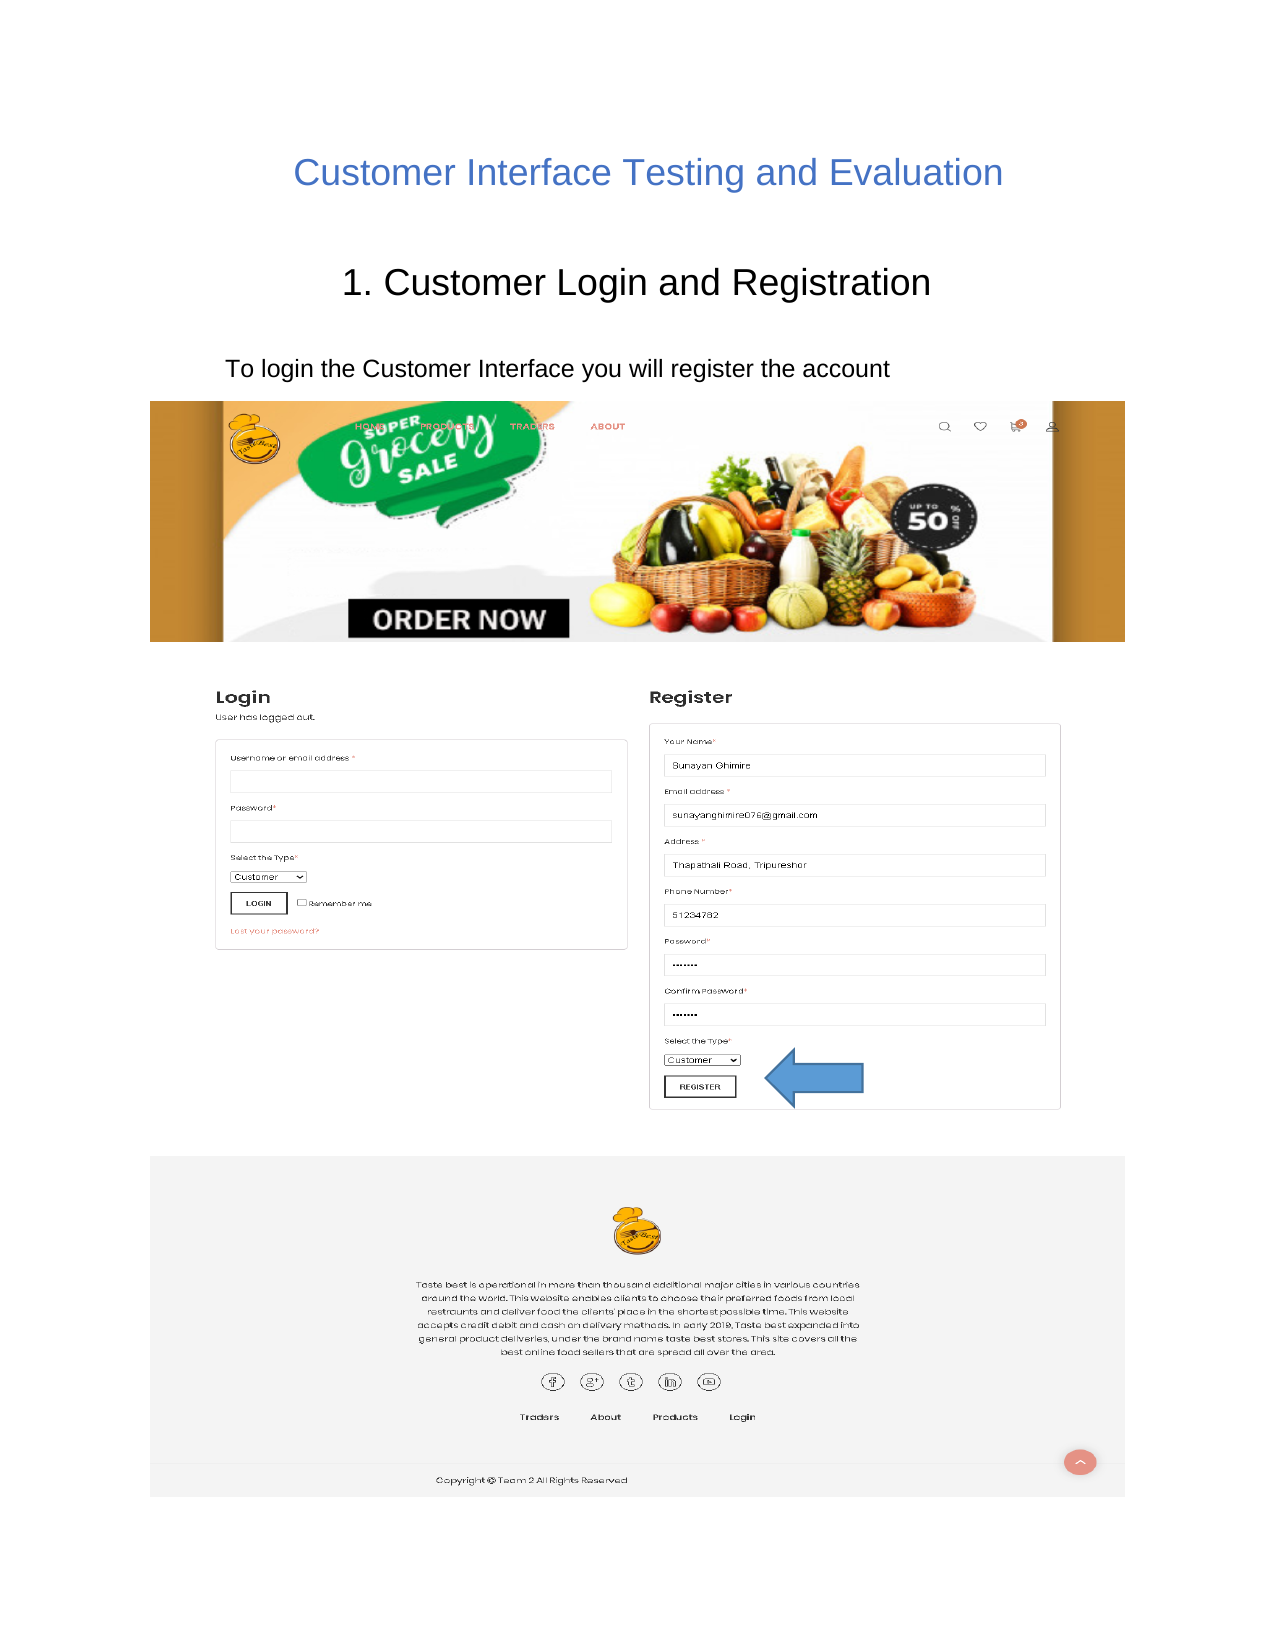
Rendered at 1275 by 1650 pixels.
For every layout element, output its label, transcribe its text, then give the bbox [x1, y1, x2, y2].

list To login the Customer Interface you will register the account [225, 353, 1125, 382]
picture [150, 401, 1125, 1497]
text 1. Customer Login and Registration [187, 260, 1125, 303]
text Customer Interface Testing and Evaluation [150, 150, 1125, 193]
